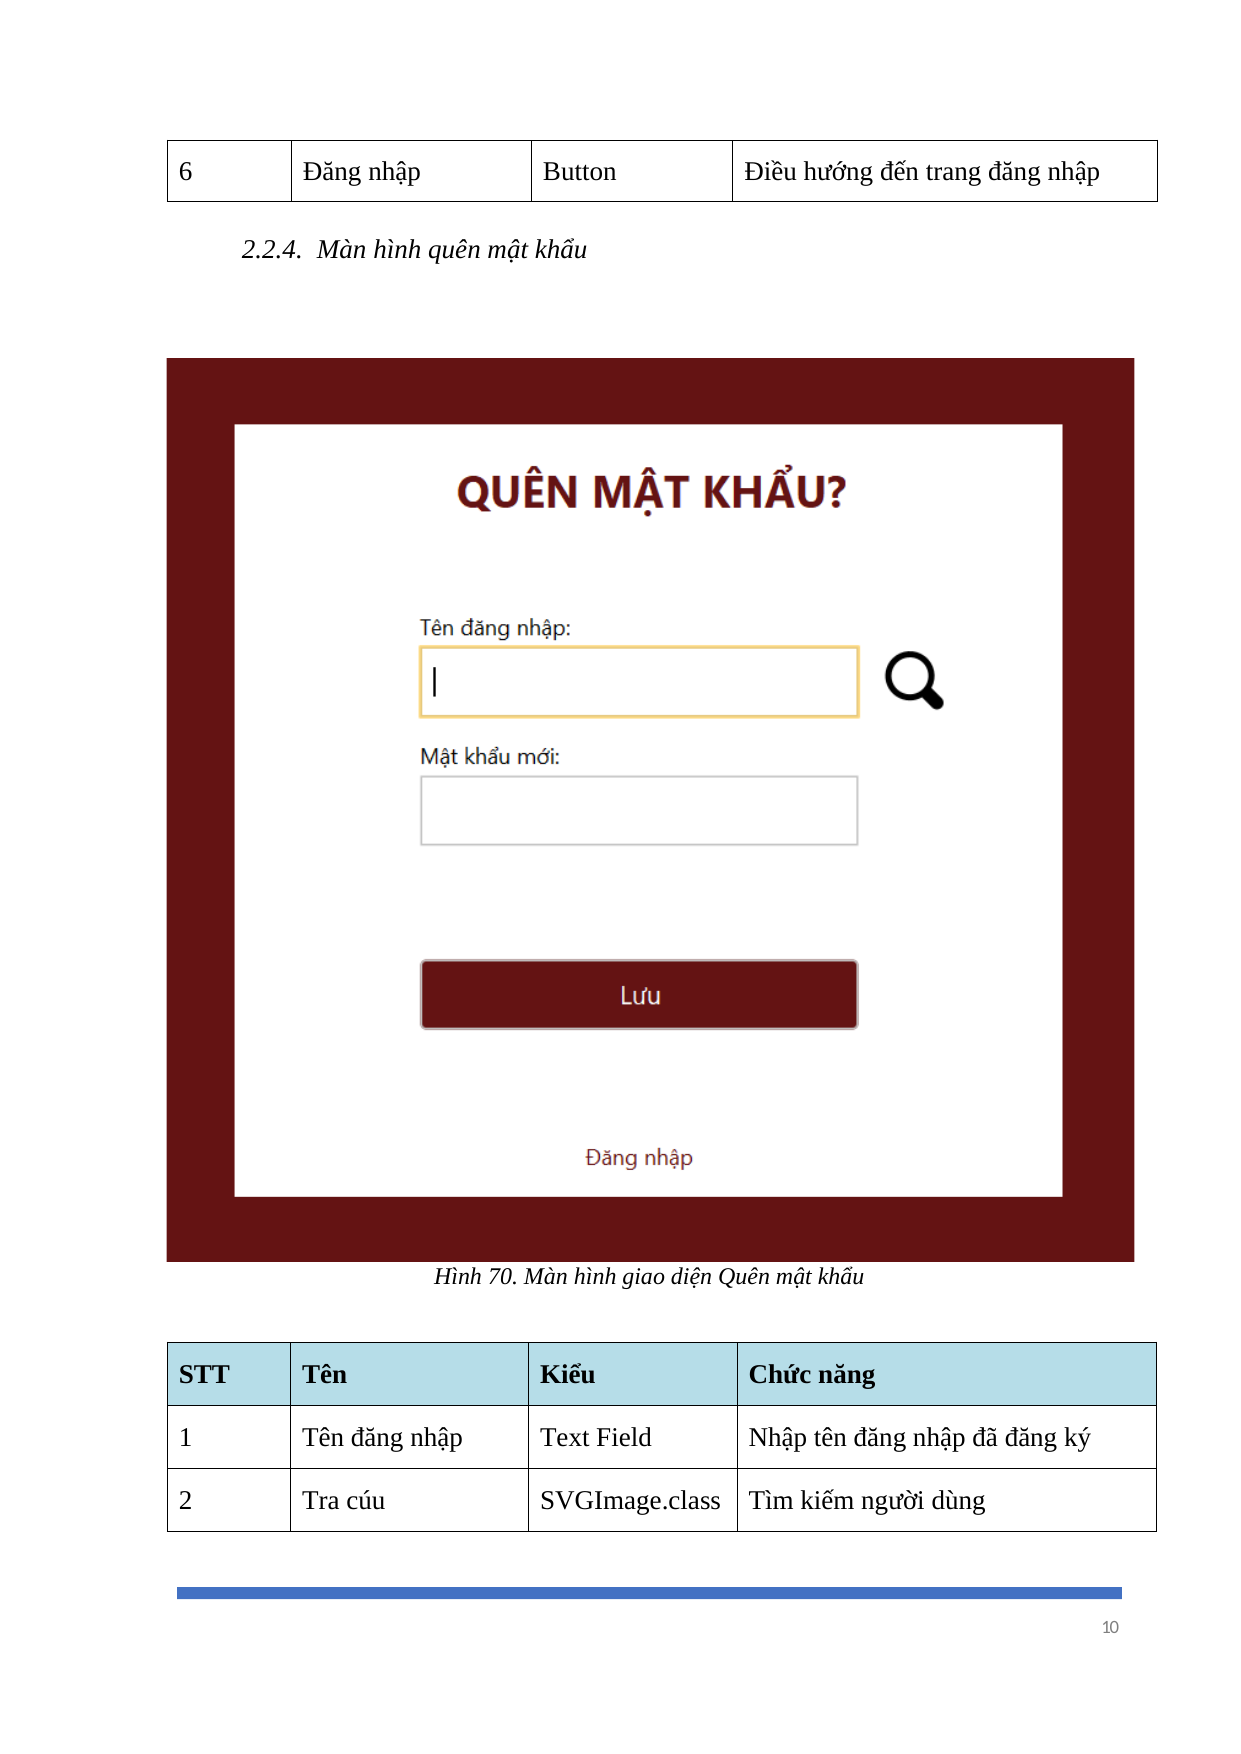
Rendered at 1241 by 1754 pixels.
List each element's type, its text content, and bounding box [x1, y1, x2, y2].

table_cell Tìm kiếm người dùng [738, 1469, 1156, 1531]
table_header STT [168, 1343, 290, 1405]
table_header Tên [291, 1343, 528, 1405]
text Hình 70. Màn hình giao diện Quên mật khẩu [167, 1262, 1134, 1290]
table_header Chức năng [738, 1343, 1156, 1405]
table_cell 2 [168, 1469, 290, 1531]
table_cell Tra cúu [291, 1469, 528, 1531]
table_cell 6 [168, 141, 291, 201]
picture [166, 358, 1135, 1262]
table_cell Text Field [529, 1406, 737, 1468]
table_cell Tên đăng nhập [291, 1406, 528, 1468]
table_cell 1 [168, 1406, 290, 1468]
table_cell Đăng nhập [292, 141, 531, 201]
table_header Kiểu [529, 1343, 737, 1405]
list Màn hình quên mật khẩu [242, 233, 1134, 264]
table_cell Nhập tên đăng nhập đã đăng ký [738, 1406, 1156, 1468]
table_cell Button [532, 141, 732, 201]
table_cell Điều hướng đến trang đăng nhập [733, 141, 1157, 201]
table_cell SVGImage.class [529, 1469, 737, 1531]
